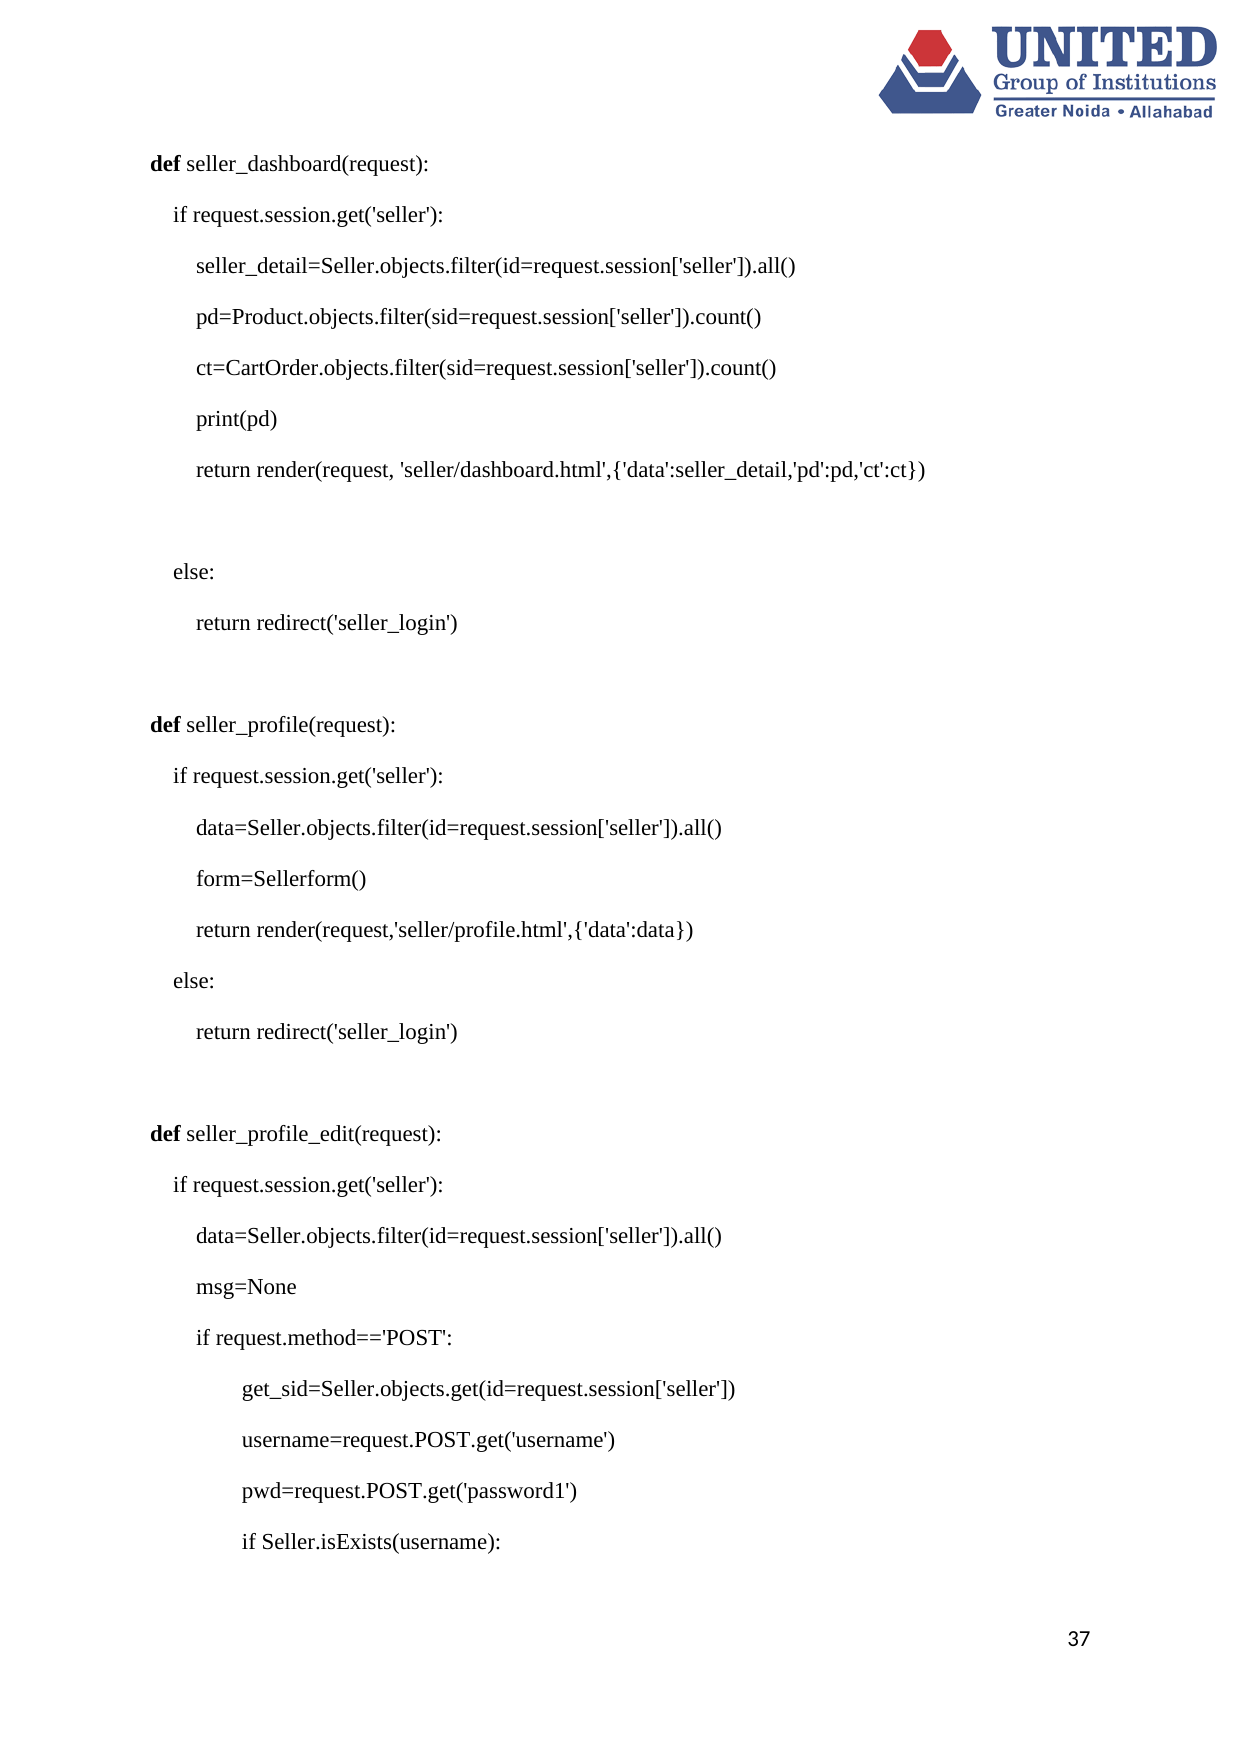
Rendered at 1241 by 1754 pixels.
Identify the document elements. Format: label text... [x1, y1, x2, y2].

text data=Seller.objects.filter(id=request.session['seller']).all() [150, 1222, 1090, 1248]
text if request.method=='POST': [150, 1324, 1090, 1350]
text else: [150, 967, 1090, 993]
text get_sid=Seller.objects.get(id=request.session['seller']) [150, 1375, 1090, 1401]
text pd=Product.objects.filter(sid=request.session['seller']).count() [150, 303, 1090, 329]
text form=Sellerform() [150, 864, 1090, 891]
text msg=None [150, 1273, 1090, 1299]
text ct=CartOrder.objects.filter(sid=request.session['seller']).count() [150, 354, 1090, 381]
text return redirect('seller_login') [150, 1018, 1090, 1044]
text username=request.POST.get('username') [150, 1426, 1090, 1452]
text def seller_dashboard(request): [150, 150, 1090, 176]
text def seller_profile(request): [150, 711, 1090, 738]
text def seller_profile_edit(request): [150, 1120, 1090, 1146]
picture [873, 20, 1218, 124]
text print(pd) [150, 405, 1090, 432]
text else: [150, 558, 1090, 585]
text return render(request,'seller/profile.html',{'data':data}) [150, 916, 1090, 942]
text if request.session.get('seller'): [150, 201, 1090, 227]
text data=Seller.objects.filter(id=request.session['seller']).all() [150, 813, 1090, 840]
text return render(request, 'seller/dashboard.html',{'data':seller_detail,'pd':pd,'ct':ct}) [150, 456, 1090, 483]
text if Seller.isExists(username): [150, 1528, 1090, 1554]
text seller_detail=Seller.objects.filter(id=request.session['seller']).all() [150, 252, 1090, 278]
text if request.session.get('seller'): [150, 762, 1090, 789]
text return redirect('seller_login') [150, 609, 1090, 636]
text if request.session.get('seller'): [150, 1171, 1090, 1197]
text pwd=request.POST.get('password1') [150, 1477, 1090, 1503]
